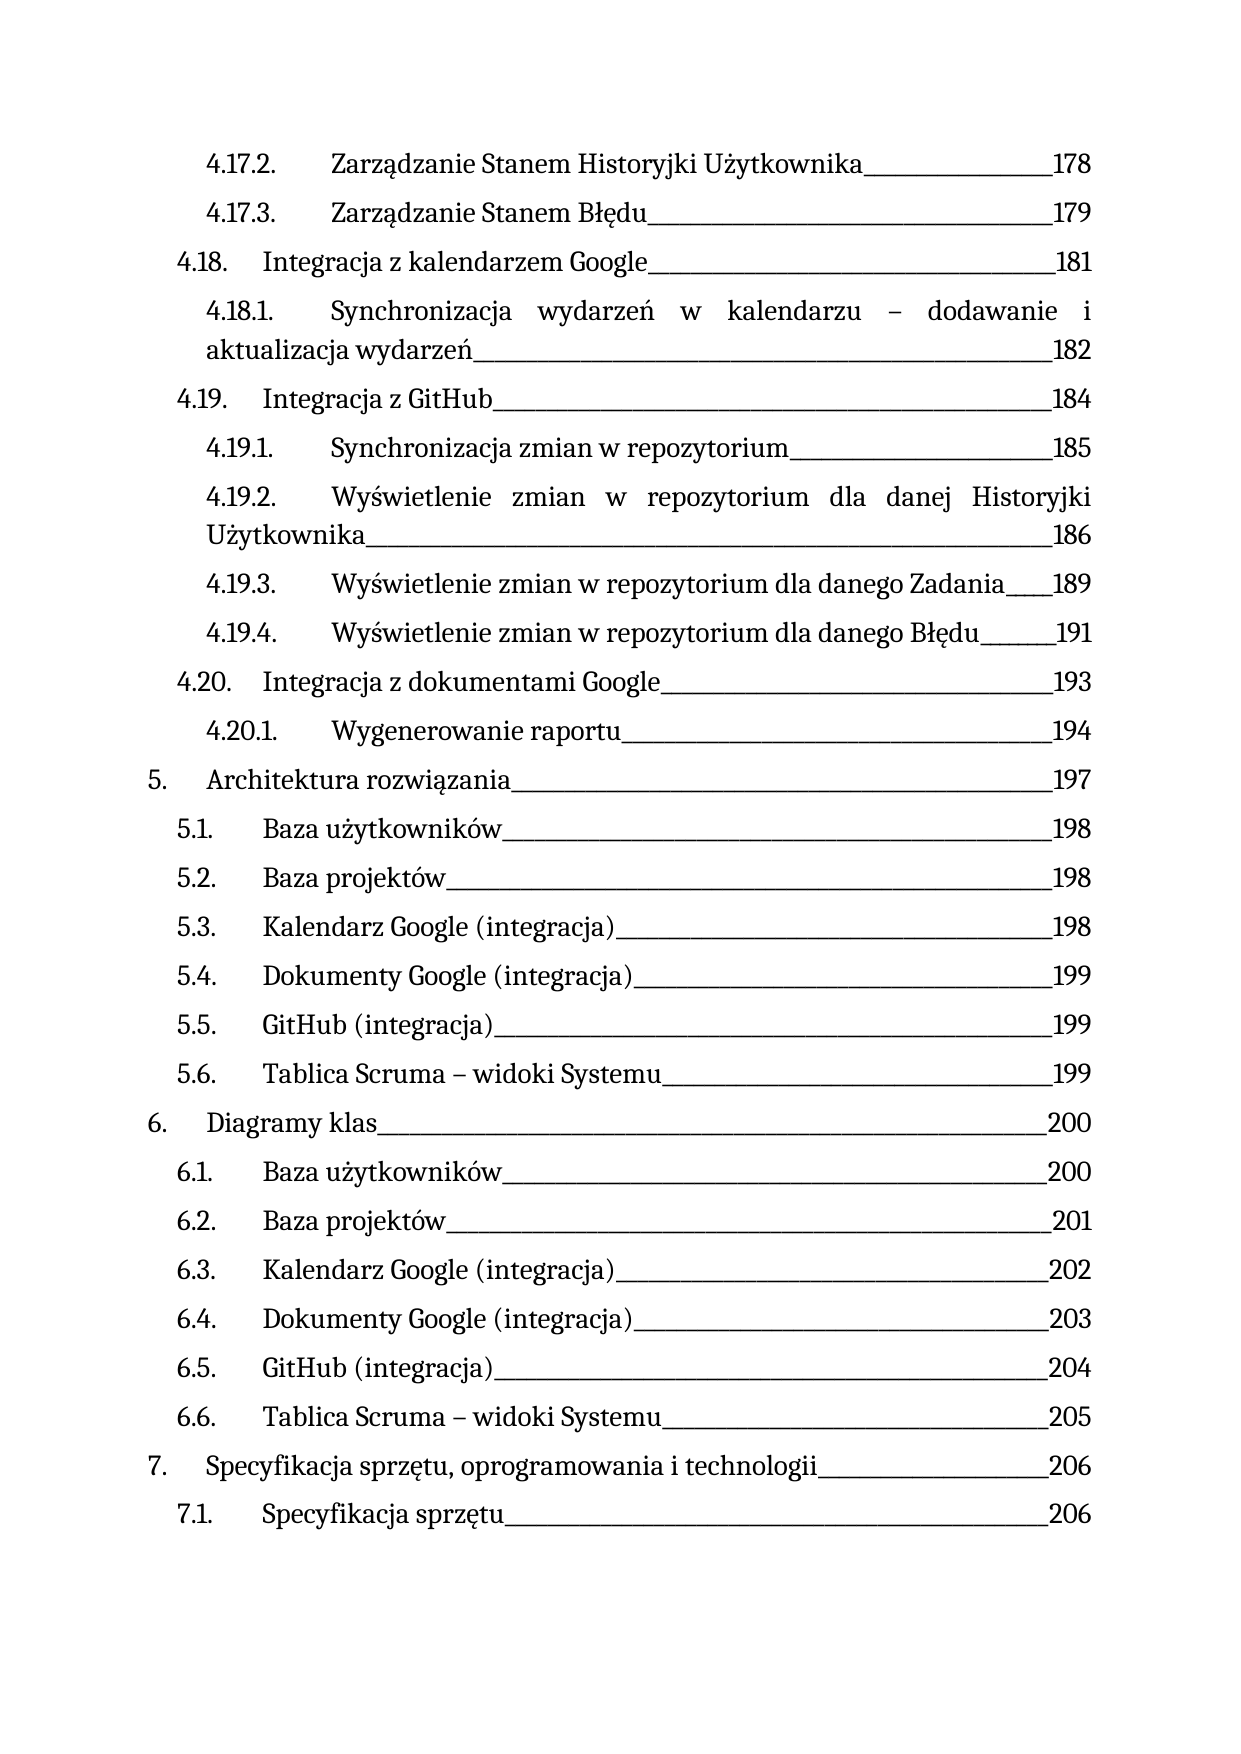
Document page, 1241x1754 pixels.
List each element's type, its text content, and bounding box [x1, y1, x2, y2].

text 5.1. Baza użytkowników 198 [177, 812, 1093, 846]
text 4.19.4. Wyświetlenie zmian w repozytorium dla danego Błędu 191 [206, 616, 1093, 650]
text 4.19.3. Wyświetlenie zmian w repozytorium dla danego Zadania 189 [206, 567, 1093, 601]
text 5.3. Kalendarz Google (integracja) 198 [177, 910, 1093, 944]
text 6.3. Kalendarz Google (integracja) 202 [177, 1253, 1093, 1286]
text 5.6. Tablica Scruma – widoki Systemu 199 [177, 1057, 1093, 1091]
text 7.1. Specyfikacja sprzętu 206 [177, 1498, 1093, 1531]
text 5.4. Dokumenty Google (integracja) 199 [177, 959, 1093, 993]
text 6.6. Tablica Scruma – widoki Systemu 205 [177, 1400, 1093, 1433]
text 5. Architektura rozwiązania 197 [148, 763, 1093, 797]
text 5.5. GitHub (integracja) 199 [177, 1008, 1093, 1042]
text 4.20. Integracja z dokumentami Google 193 [177, 665, 1093, 699]
text 4.17.2. Zarządzanie Stanem Historyjki Użytkownika 178 [206, 148, 1093, 181]
text 4.18. Integracja z kalendarzem Google 181 [177, 246, 1093, 279]
text 4.19.2. Wyświetlenie zmian w repozytorium dla danej Historyjki Użytkownika 186 [206, 480, 1093, 552]
text 6.2. Baza projektów 201 [177, 1204, 1093, 1237]
text 7. Specyfikacja sprzętu, oprogramowania i technologii 206 [148, 1449, 1093, 1482]
text 5.2. Baza projektów 198 [177, 861, 1093, 895]
text 6. Diagramy klas 200 [148, 1106, 1093, 1139]
text 4.19.1. Synchronizacja zmian w repozytorium 185 [206, 431, 1093, 464]
text 6.4. Dokumenty Google (integracja) 203 [177, 1302, 1093, 1335]
text 4.20.1. Wygenerowanie raportu 194 [206, 714, 1093, 748]
text 4.17.3. Zarządzanie Stanem Błędu 179 [206, 197, 1093, 230]
text 4.18.1. Synchronizacja wydarzeń w kalendarzu – dodawanie i aktualizacja wydarzeń 182 [206, 294, 1093, 367]
text 6.1. Baza użytkowników 200 [177, 1155, 1093, 1188]
text 6.5. GitHub (integracja) 204 [177, 1351, 1093, 1384]
text 4.19. Integracja z GitHub 184 [177, 382, 1093, 416]
